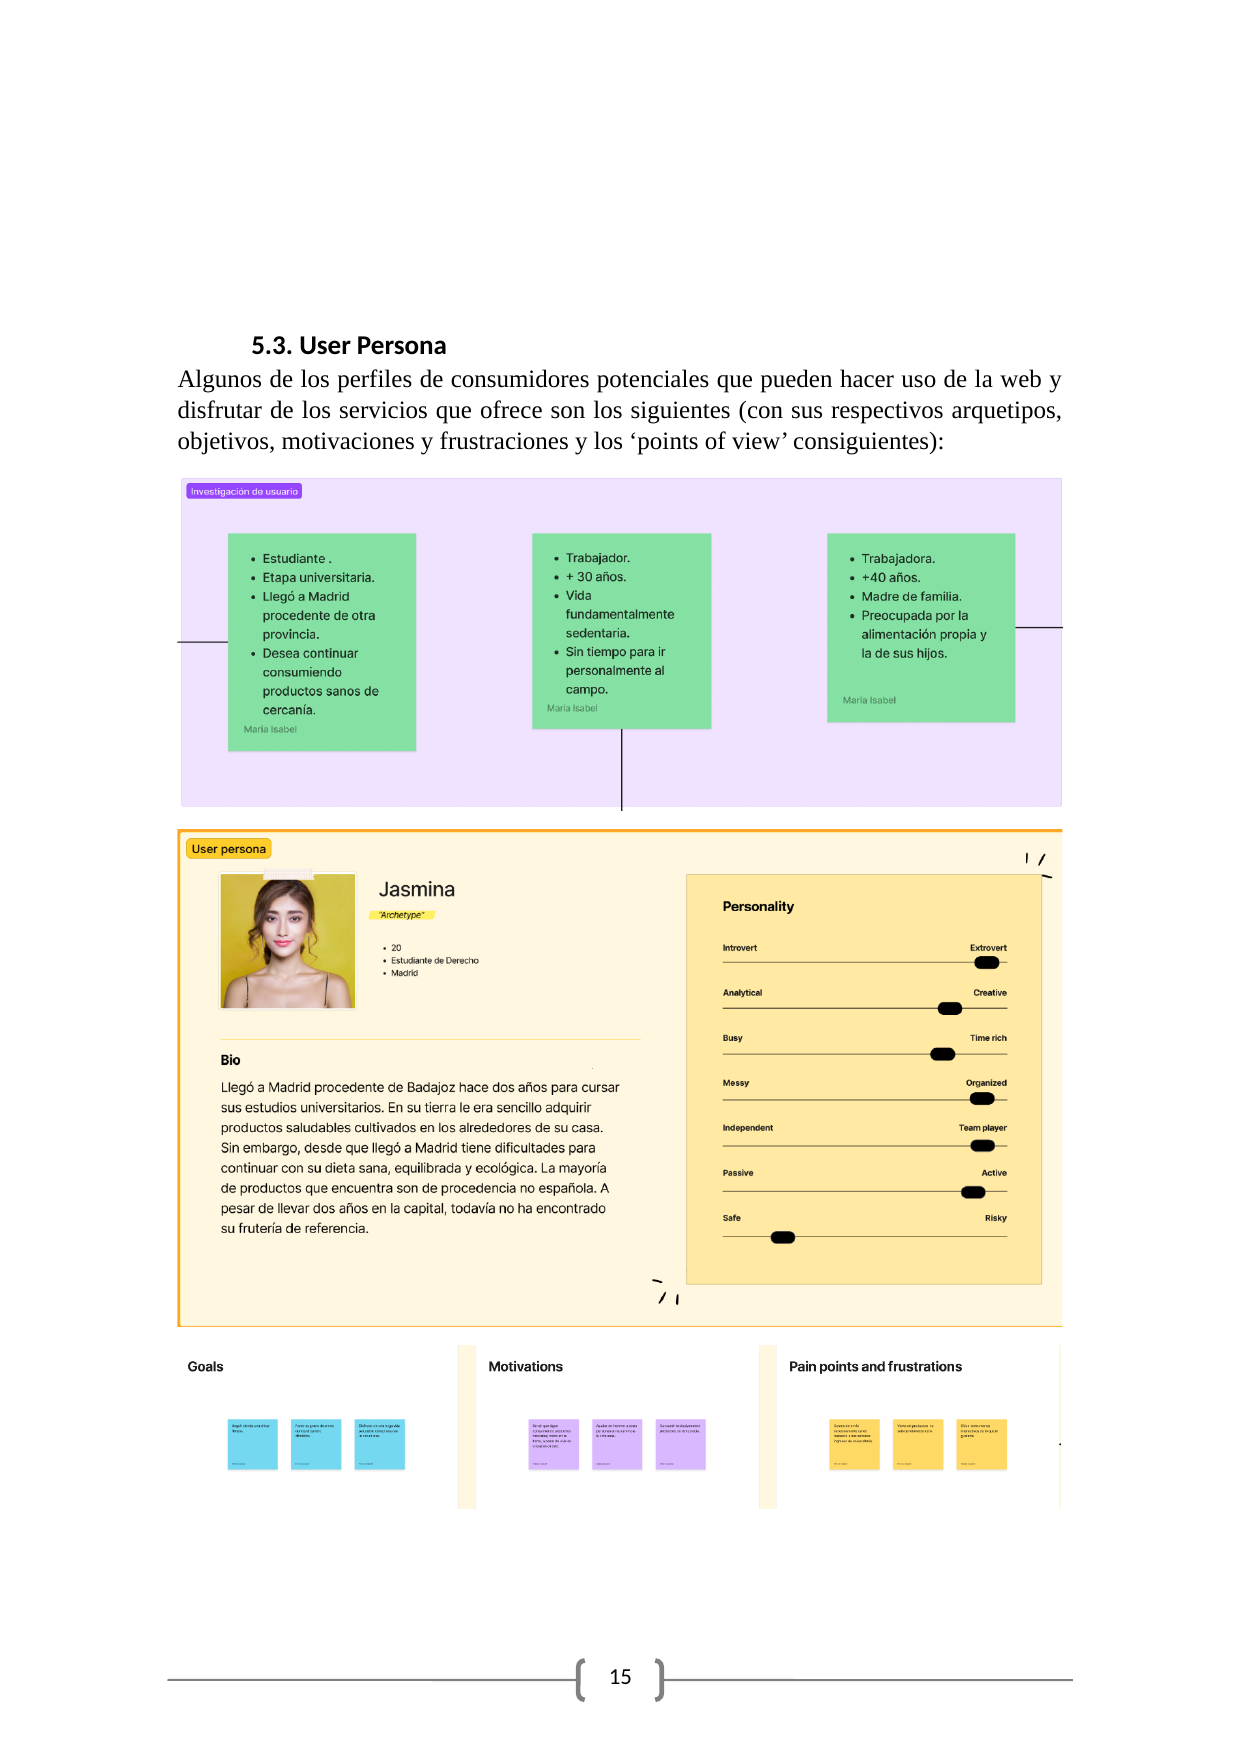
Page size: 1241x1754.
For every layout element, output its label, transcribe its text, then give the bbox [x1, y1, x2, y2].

text Algunos de los perfiles de consumidores potenciales que pueden hacer uso de la web y disfrutar de los servicios que ofrece son los siguientes (con sus respectivos arquetipos, objetivos, motivaciones y frustraciones y los ‘points of view’ consiguientes): [177, 364, 1063, 454]
picture [177, 1345, 1061, 1509]
subtitle 5.3. User Persona [177, 328, 1063, 361]
picture [177, 829, 1063, 1327]
picture [177, 473, 1063, 811]
